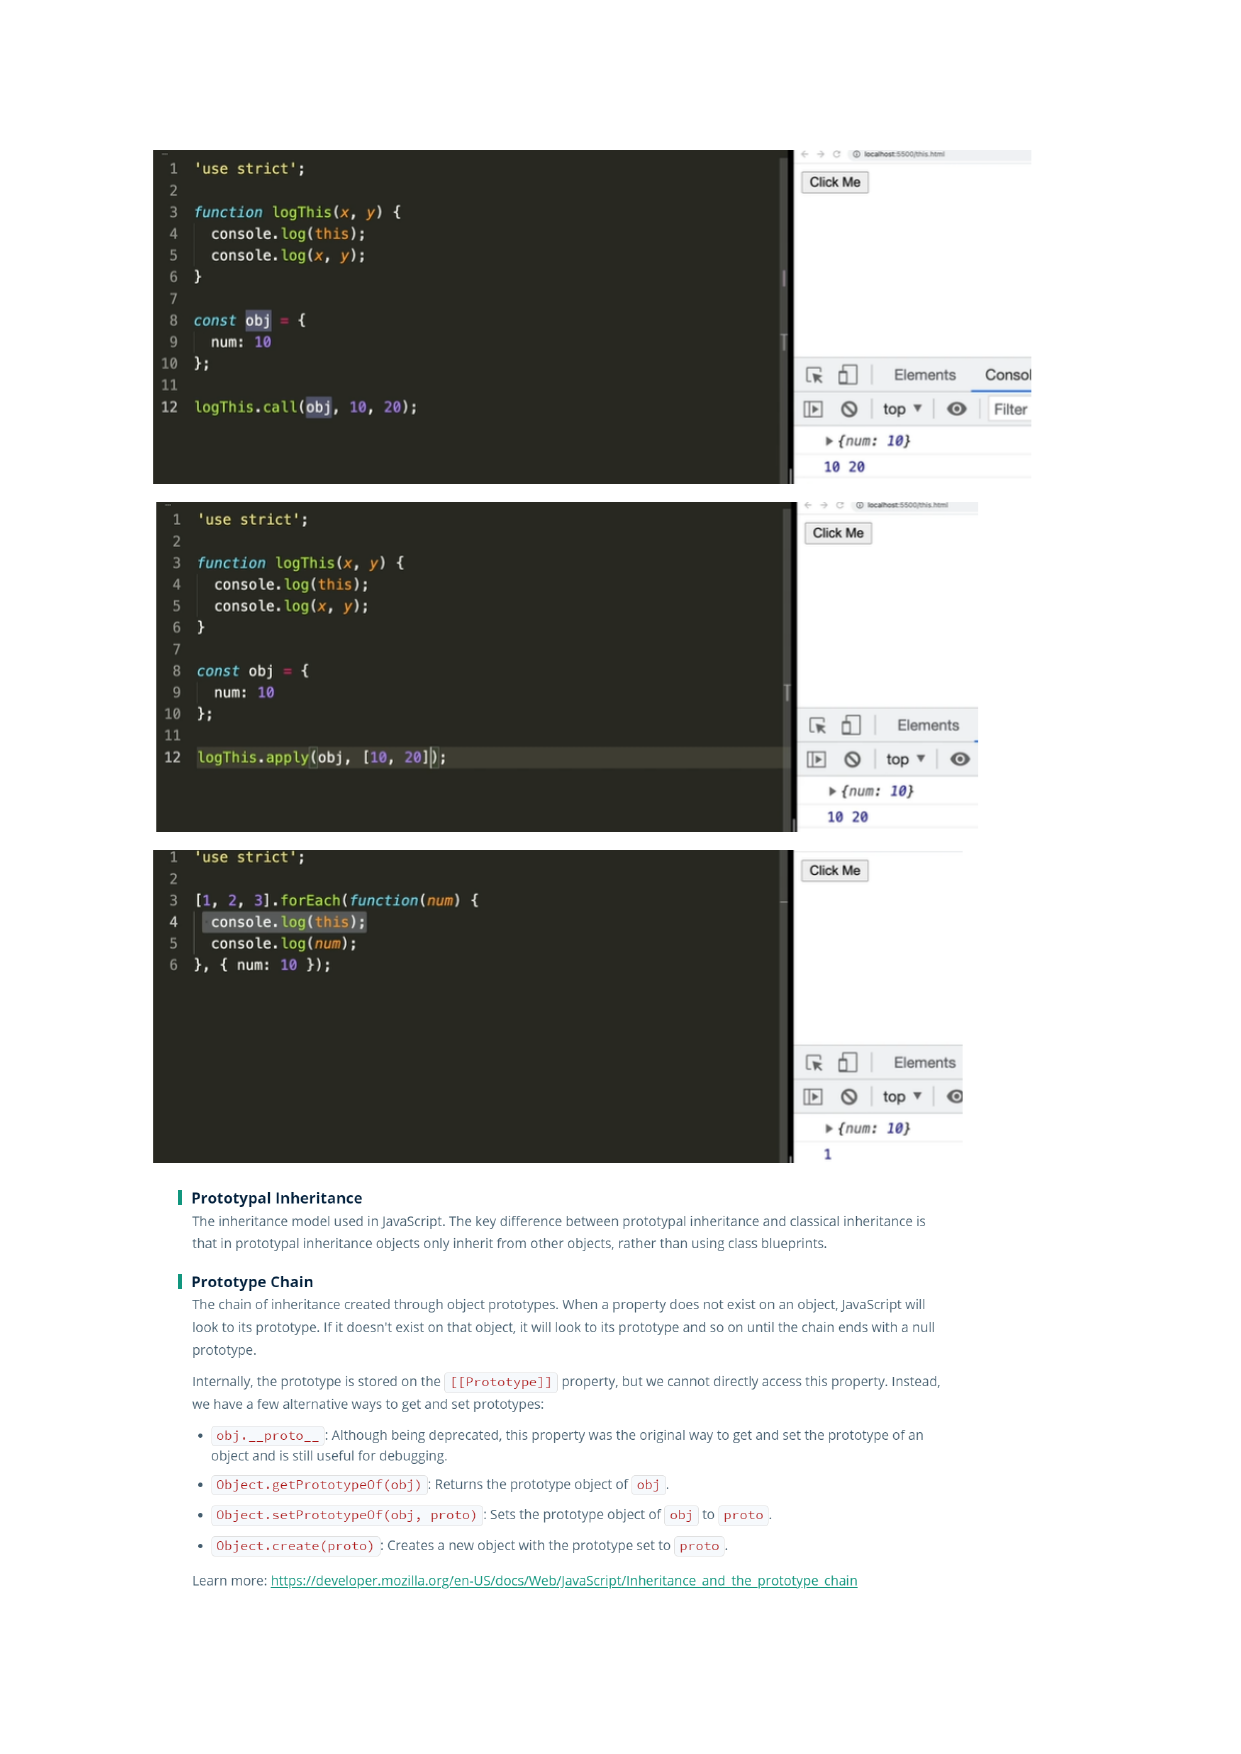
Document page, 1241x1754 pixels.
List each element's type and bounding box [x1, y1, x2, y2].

picture [150, 850, 963, 1163]
picture [150, 1181, 947, 1599]
picture [150, 150, 1032, 484]
picture [150, 502, 979, 832]
